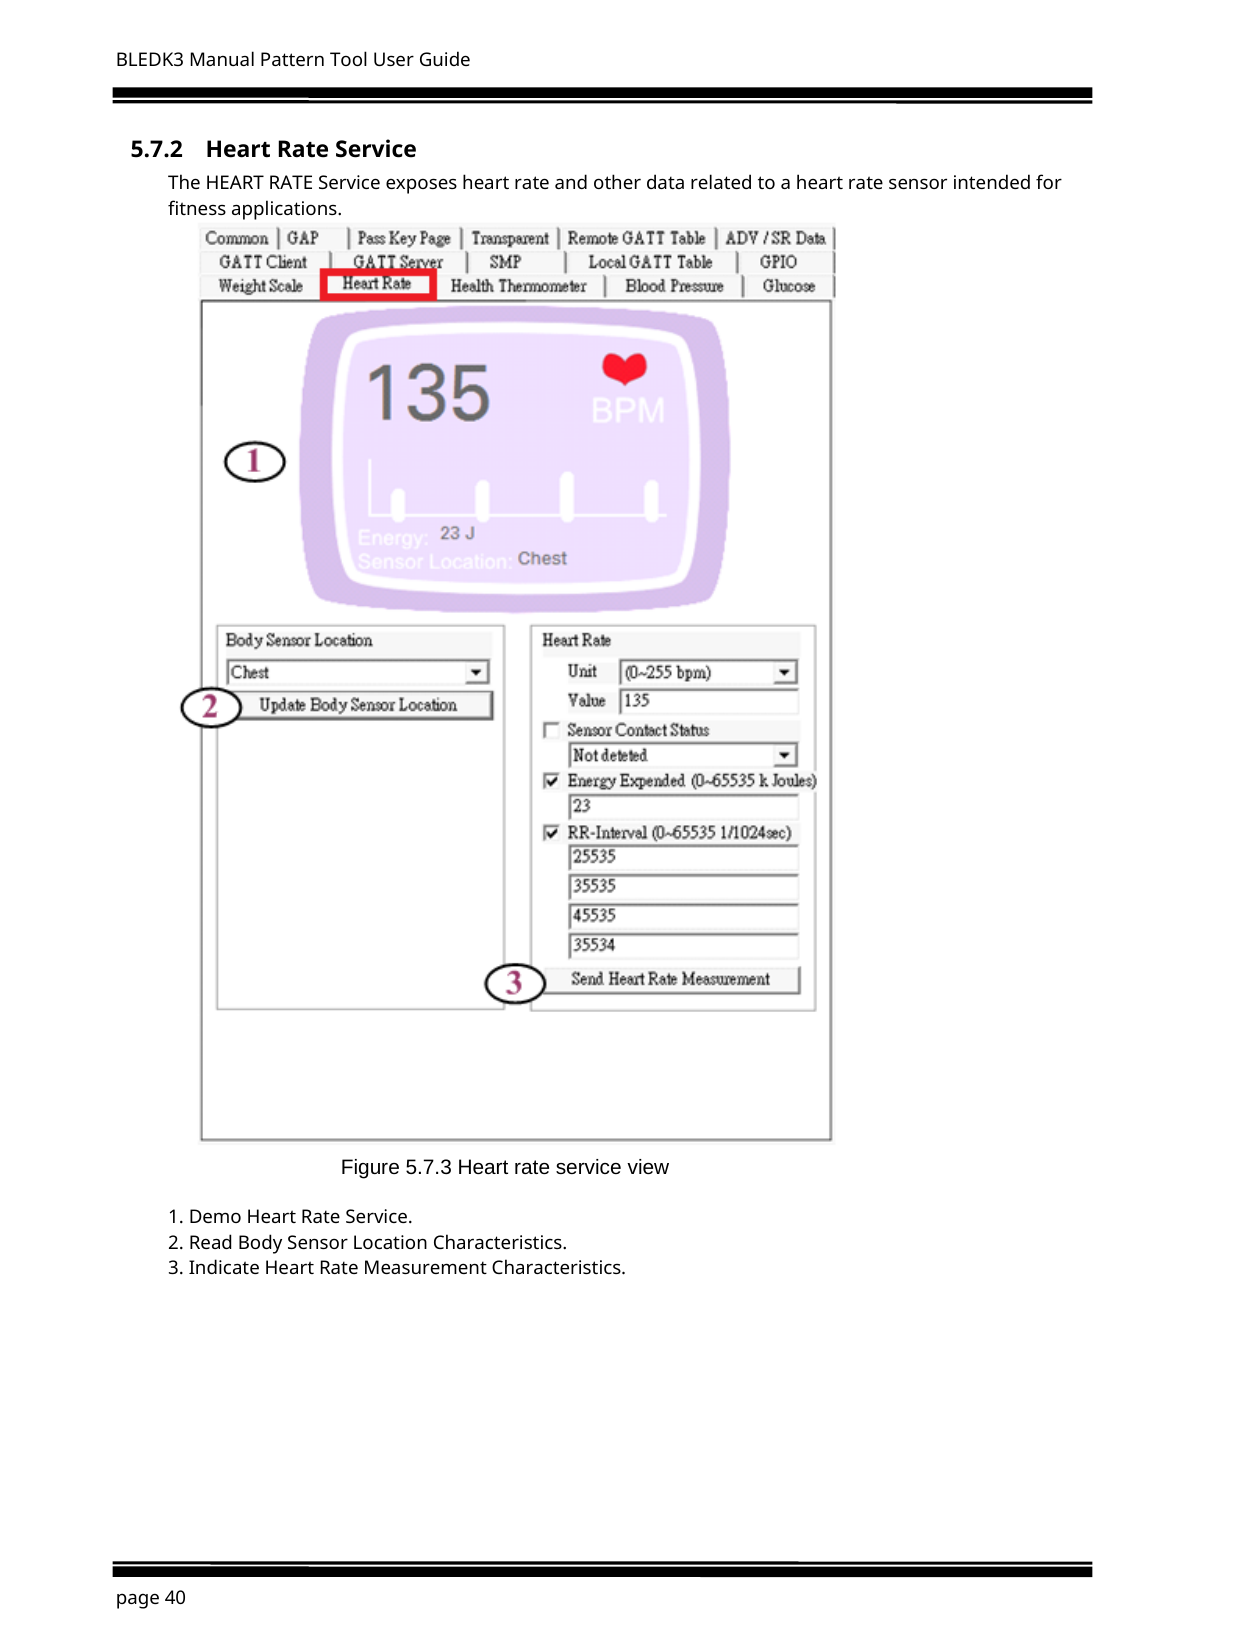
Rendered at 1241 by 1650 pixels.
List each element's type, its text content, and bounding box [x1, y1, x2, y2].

text 3. Indicate Heart Rate Measurement Characteristics. [168, 1254, 1090, 1280]
text 2. Read Body Sensor Location Characteristics. [168, 1229, 1090, 1254]
text 1. Demo Heart Rate Service. [168, 1203, 1090, 1229]
subtitle Heart Rate Service [130, 133, 1090, 164]
text Figure 5.7.3 Heart rate service view [266, 1155, 1090, 1179]
picture [167, 220, 842, 1156]
text The HEART RATE Service exposes heart rate and other data related to a heart rate sensor intended for fitness applications. [168, 169, 1090, 220]
